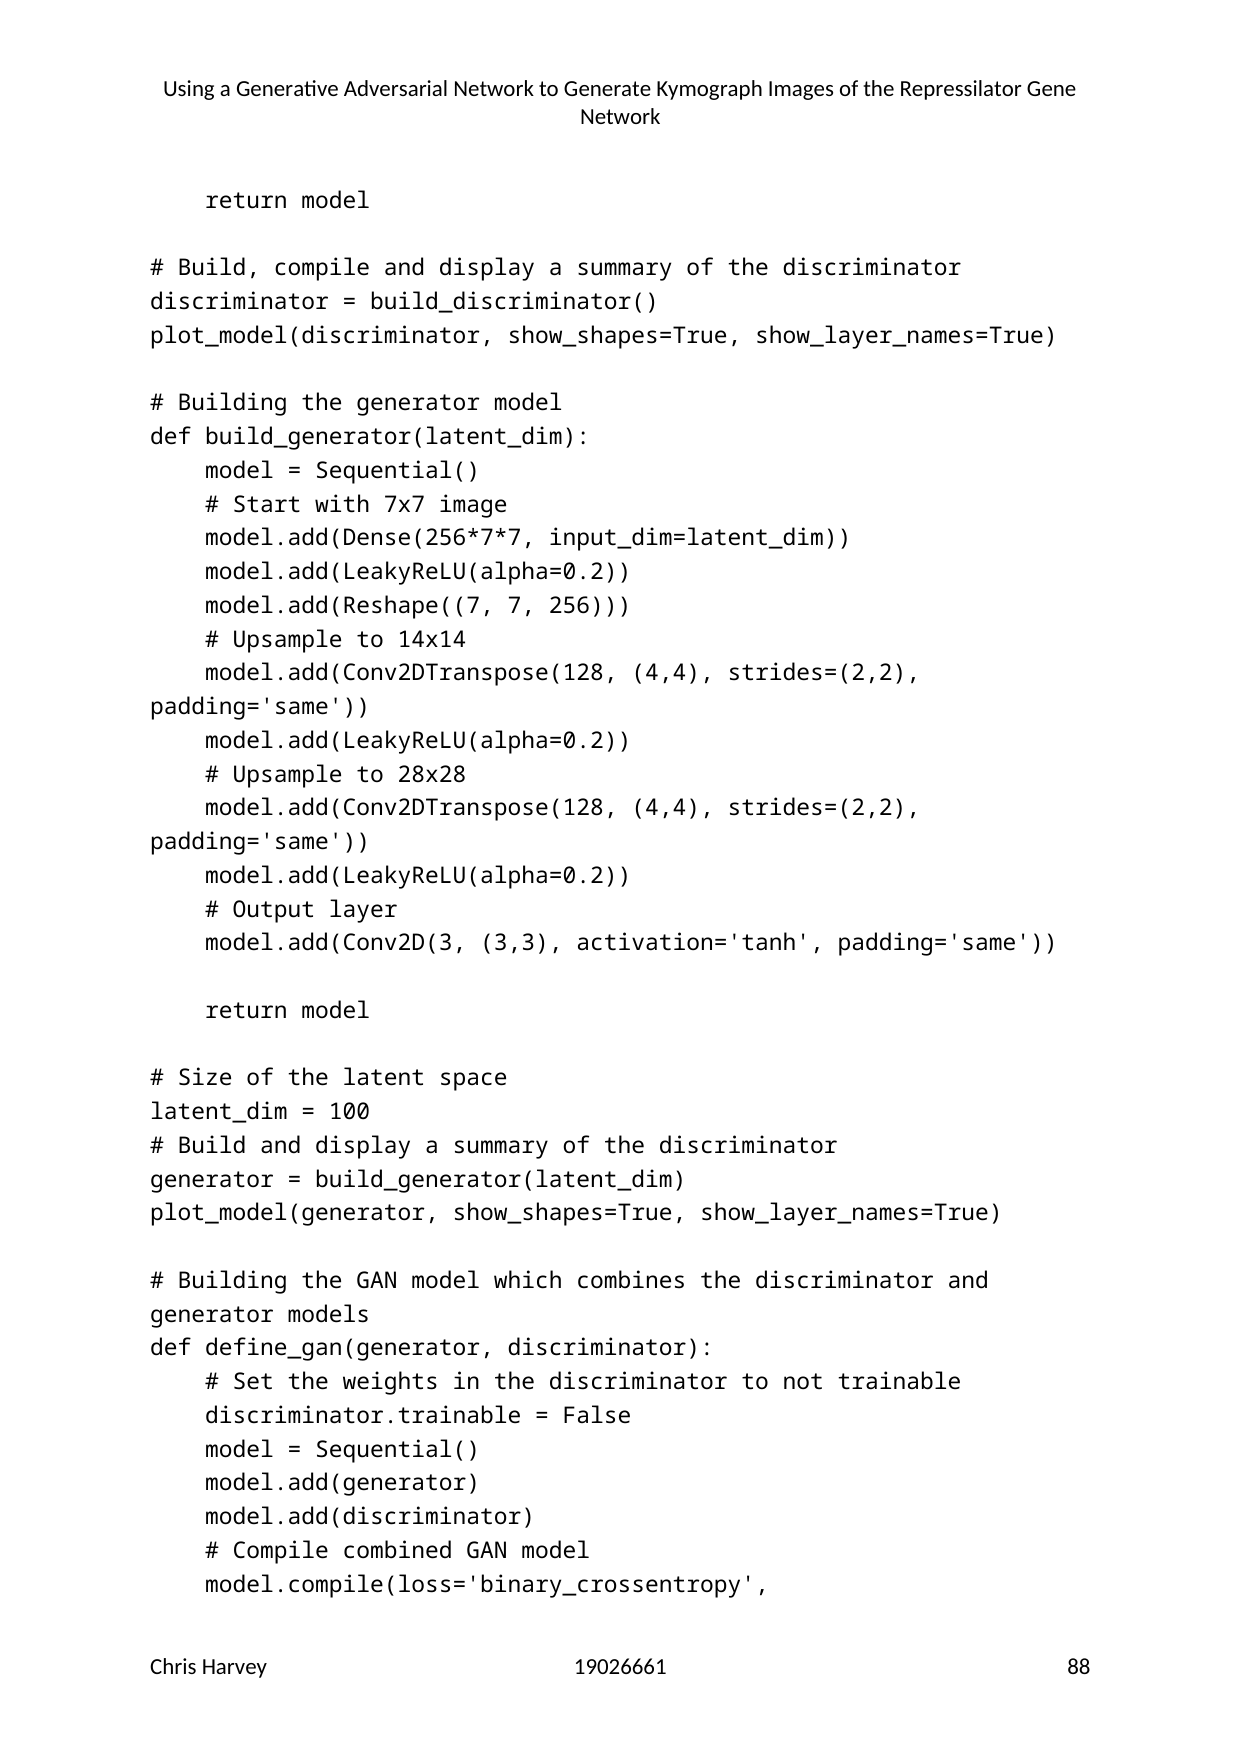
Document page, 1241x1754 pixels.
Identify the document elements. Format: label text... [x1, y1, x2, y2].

text # Building the generator model [150, 386, 1090, 417]
text model.add(Conv2DTranspose(128, (4,4), strides=(2,2), padding='same')) [150, 791, 1090, 856]
text model = Sequential() [150, 1432, 1090, 1464]
text discriminator = build_discriminator() [150, 285, 1090, 316]
text def build_generator(latent_dim): [150, 420, 1090, 451]
text model.add(LeakyReLU(alpha=0.2)) [150, 859, 1090, 890]
text model.add(Conv2D(3, (3,3), activation='tanh', padding='same')) [150, 926, 1090, 957]
text model.add(discriminator) [150, 1500, 1090, 1531]
text # Build and display a summary of the discriminator [150, 1129, 1090, 1160]
text model.add(Reshape((7, 7, 256))) [150, 589, 1090, 620]
text model.add(Conv2DTranspose(128, (4,4), strides=(2,2), padding='same')) [150, 656, 1090, 721]
text # Compile combined GAN model [150, 1534, 1090, 1565]
text model.add(LeakyReLU(alpha=0.2)) [150, 555, 1090, 586]
text latent_dim = 100 [150, 1095, 1090, 1126]
text generator = build_generator(latent_dim) [150, 1162, 1090, 1194]
text return model [150, 184, 1090, 215]
text model.add(LeakyReLU(alpha=0.2)) [150, 724, 1090, 755]
text # Set the weights in the discriminator to not trainable [150, 1365, 1090, 1396]
text return model [150, 994, 1090, 1025]
text def define_gan(generator, discriminator): [150, 1331, 1090, 1362]
text model = Sequential() [150, 454, 1090, 485]
text # Output layer [150, 892, 1090, 924]
text model.compile(loss='binary_crossentropy', [150, 1567, 1090, 1599]
text model.add(generator) [150, 1466, 1090, 1497]
text # Build, compile and display a summary of the discriminator [150, 251, 1090, 282]
text plot_model(generator, show_shapes=True, show_layer_names=True) [150, 1196, 1090, 1227]
text discriminator.trainable = False [150, 1399, 1090, 1430]
text plot_model(discriminator, show_shapes=True, show_layer_names=True) [150, 319, 1090, 350]
text # Building the GAN model which combines the discriminator and generator models [150, 1264, 1090, 1329]
text # Size of the latent space [150, 1061, 1090, 1092]
text model.add(Dense(256*7*7, input_dim=latent_dim)) [150, 521, 1090, 552]
text # Upsample to 28x28 [150, 757, 1090, 789]
text # Start with 7x7 image [150, 487, 1090, 519]
text # Upsample to 14x14 [150, 622, 1090, 654]
